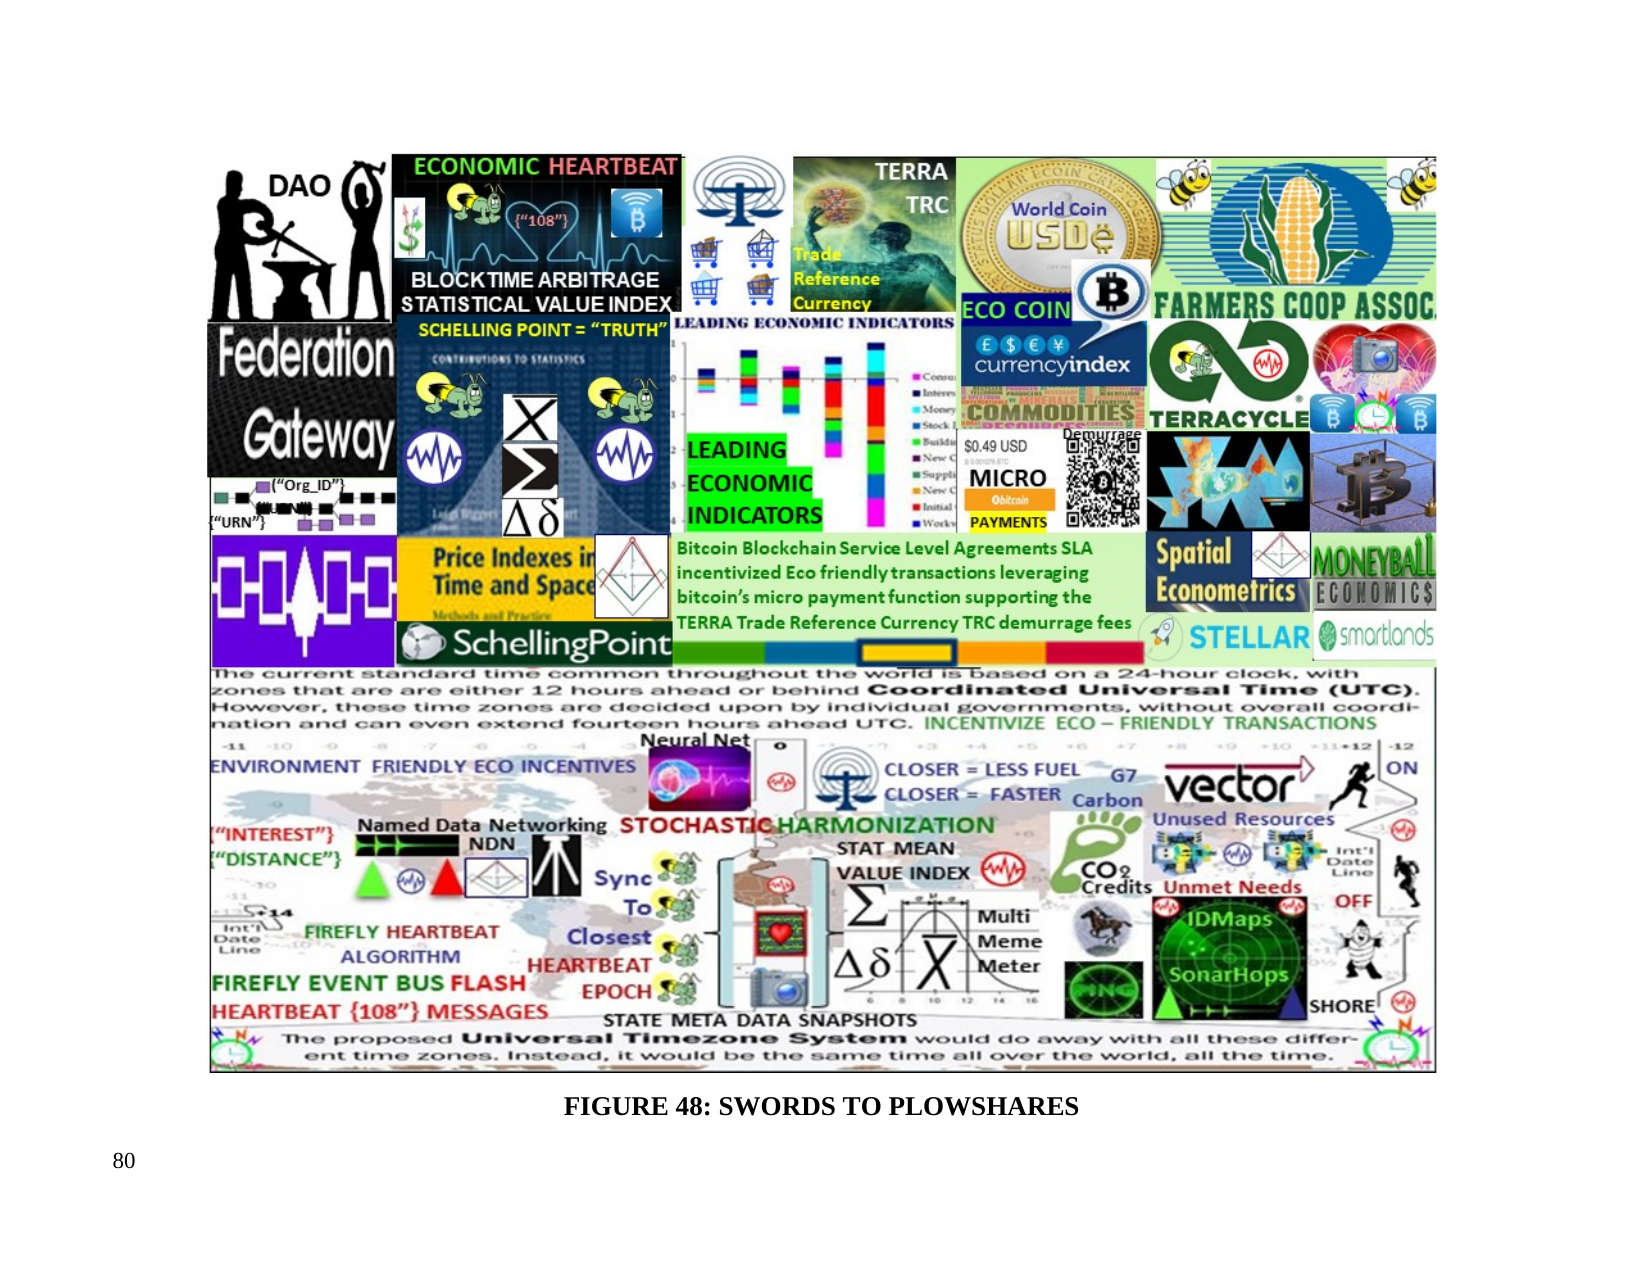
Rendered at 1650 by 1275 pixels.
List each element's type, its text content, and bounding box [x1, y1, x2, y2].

picture [206, 150, 1437, 1073]
text FIGURE 48: SWORDS TO PLOWSHARES [112, 1089, 1531, 1121]
